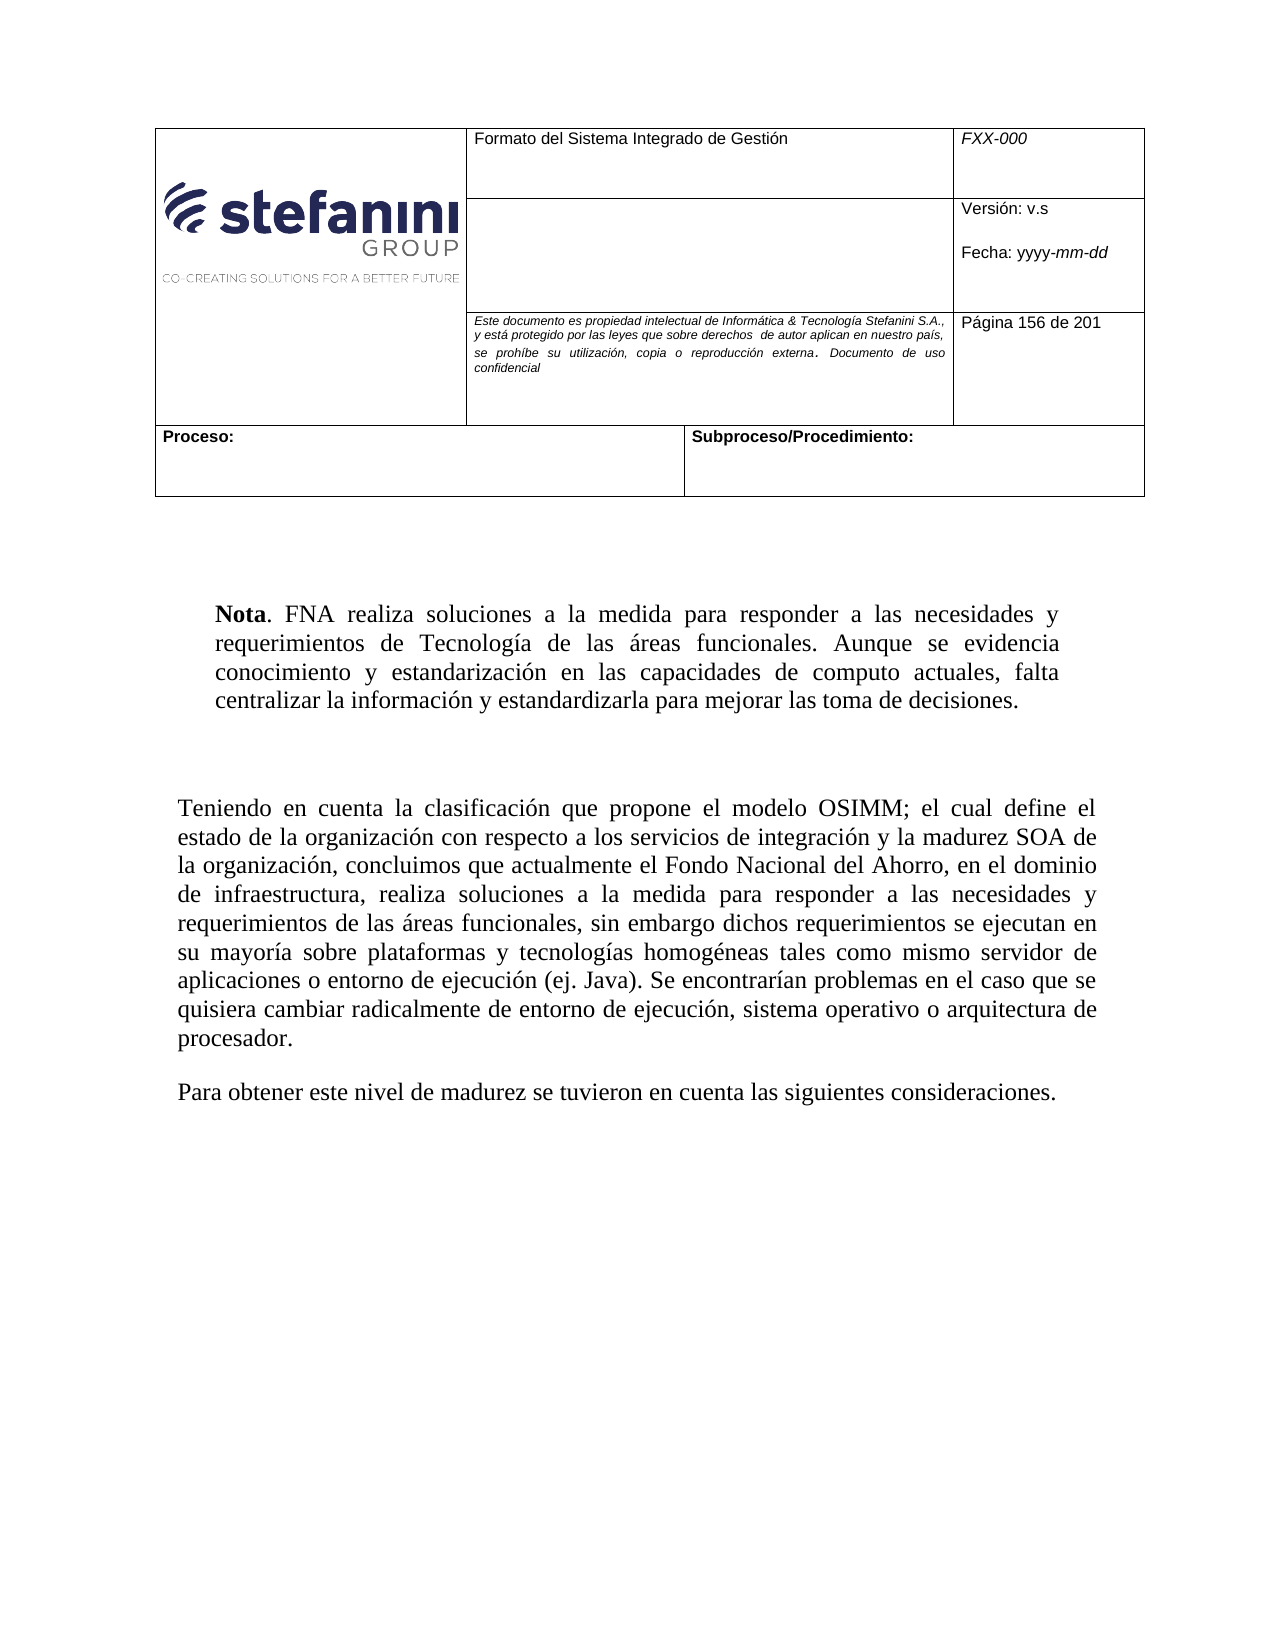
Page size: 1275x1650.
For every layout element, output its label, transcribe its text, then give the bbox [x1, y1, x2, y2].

text Teniendo en cuenta la clasificación que propone el modelo OSIMM; el cual define el estado de la organización con respecto a los servicios de integración y la madurez SOA de la organización, concluimos que actualmente el Fondo Nacional del Ahorro, en el dominio de infraestructura, realiza soluciones a la medida para responder a las necesidades y requerimientos de las áreas funcionales, sin embargo dichos requerimientos se ejecutan en su mayoría sobre plataformas y tecnologías homogéneas tales como mismo servidor de aplicaciones o entorno de ejecución (ej. Java). Se encontrarían problemas en el caso que se quisiera cambiar radicalmente de entorno de ejecución, sistema operativo o arquitectura de procesador. [177, 793, 1098, 1052]
text Para obtener este nivel de madurez se tuvieron en cuenta las siguientes consideraciones. [177, 1077, 1098, 1106]
text Nota. FNA realiza soluciones a la medida para responder a las necesidades y requerimientos de Tecnología de las áreas funcionales. Aunque se evidencia conocimiento y estandarización en las capacidades de computo actuales, falta centralizar la información y estandardizarla para mejorar las toma de decisiones. [215, 599, 1060, 714]
picture [162, 182, 460, 286]
